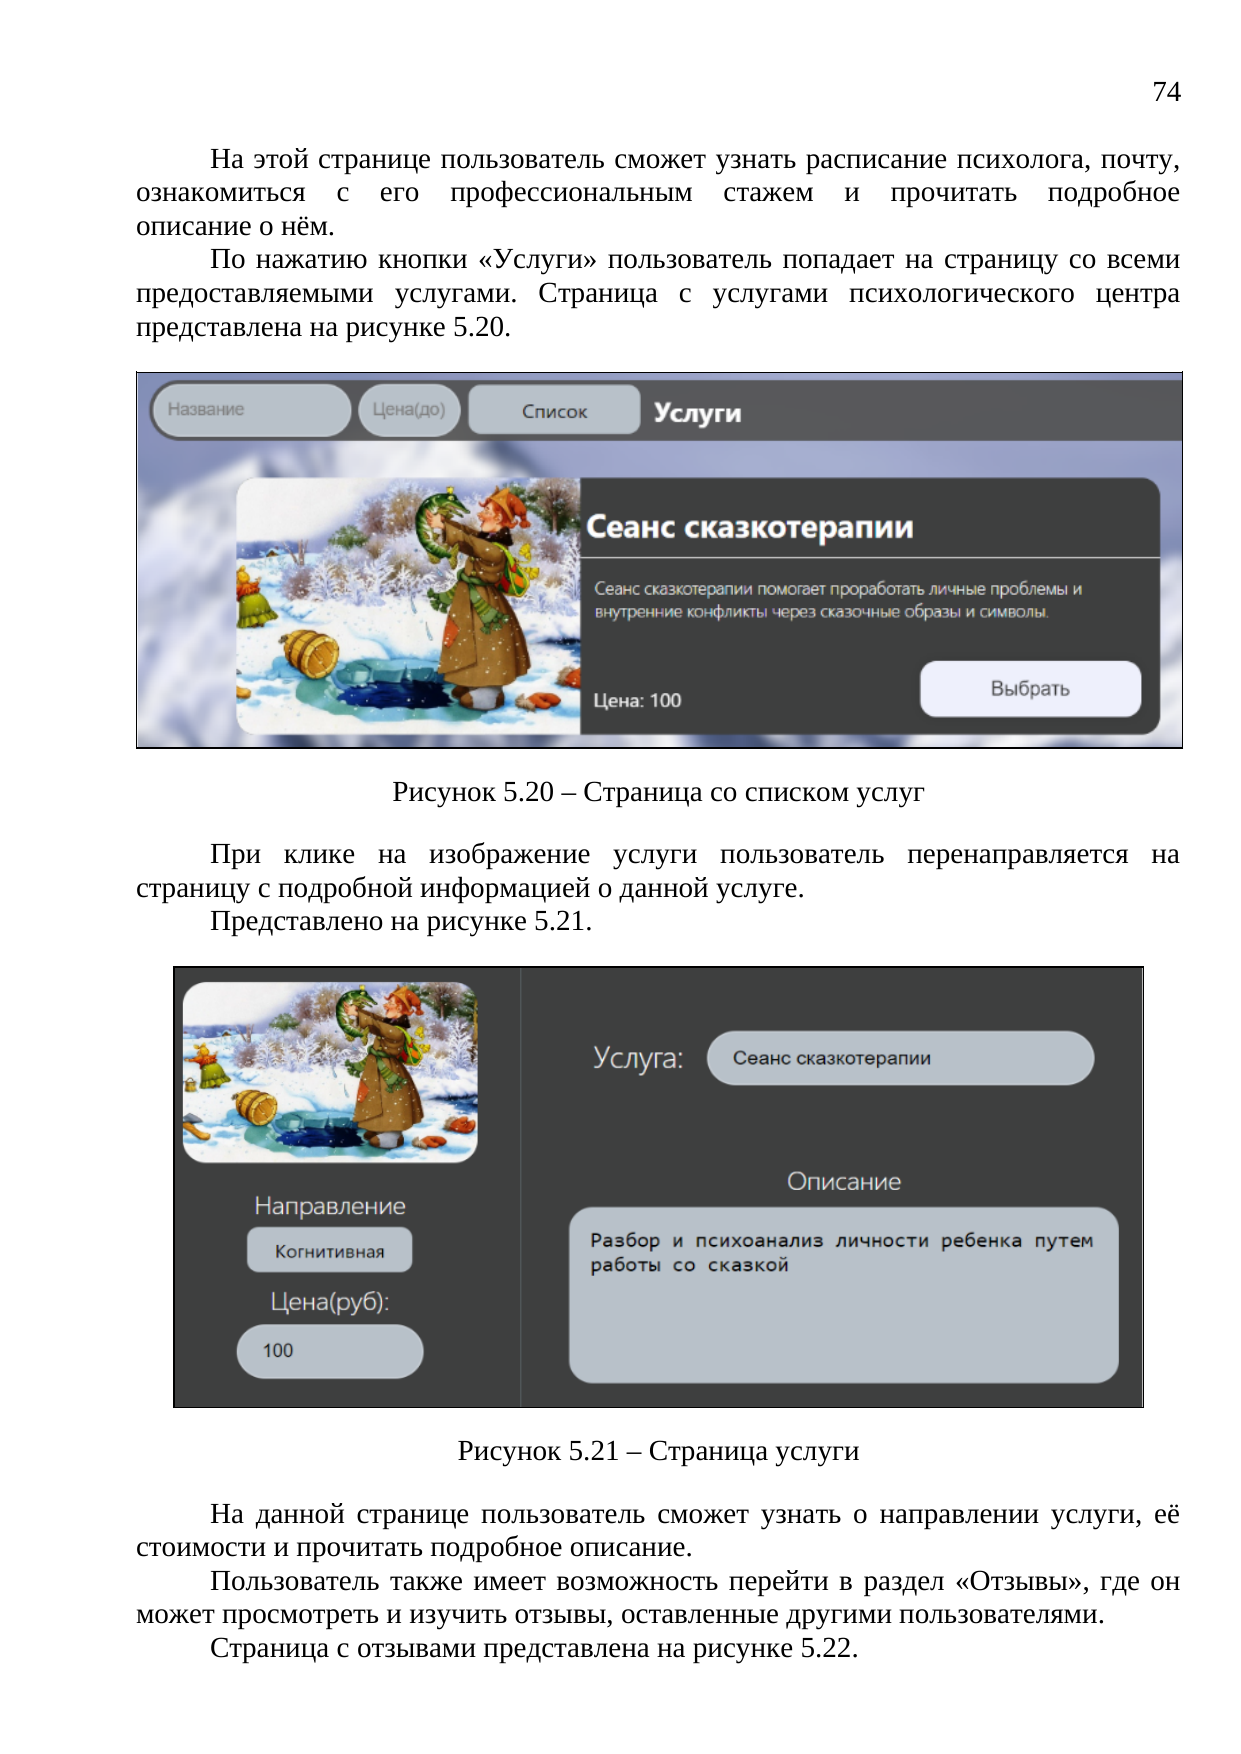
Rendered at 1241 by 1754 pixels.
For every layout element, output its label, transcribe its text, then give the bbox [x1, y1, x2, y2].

text Рисунок 5.20 – Страница со списком услуг [136, 774, 1181, 807]
picture [137, 373, 1182, 747]
picture [175, 968, 1143, 1407]
text Рисунок 5.21 – Страница услуги [136, 1433, 1181, 1467]
text Пользователь также имеет возможность перейти в раздел «Отзывы», где он может просмотреть и изучить отзывы, оставленные другими пользователями. [136, 1563, 1181, 1630]
text Представлено на рисунке 5.21. [136, 903, 1181, 937]
text По нажатию кнопки «Услуги» пользователь попадает на страницу со всеми предоставляемыми услугами. Страница с услугами психологического центра представлена на рисунке 5.20. [136, 242, 1181, 342]
text Страница с отзывами представлена на рисунке 5.22. [136, 1630, 1181, 1663]
text При клике на изображение услуги пользователь перенаправляется на страницу с подробной информацией о данной услуге. [136, 836, 1181, 903]
text На этой странице пользователь сможет узнать расписание психолога, почту, ознакомиться с его профессиональным стажем и прочитать подробное описание о нём. [136, 141, 1181, 242]
text На данной странице пользователь сможет узнать о направлении услуги, её стоимости и прочитать подробное описание. [136, 1496, 1181, 1563]
